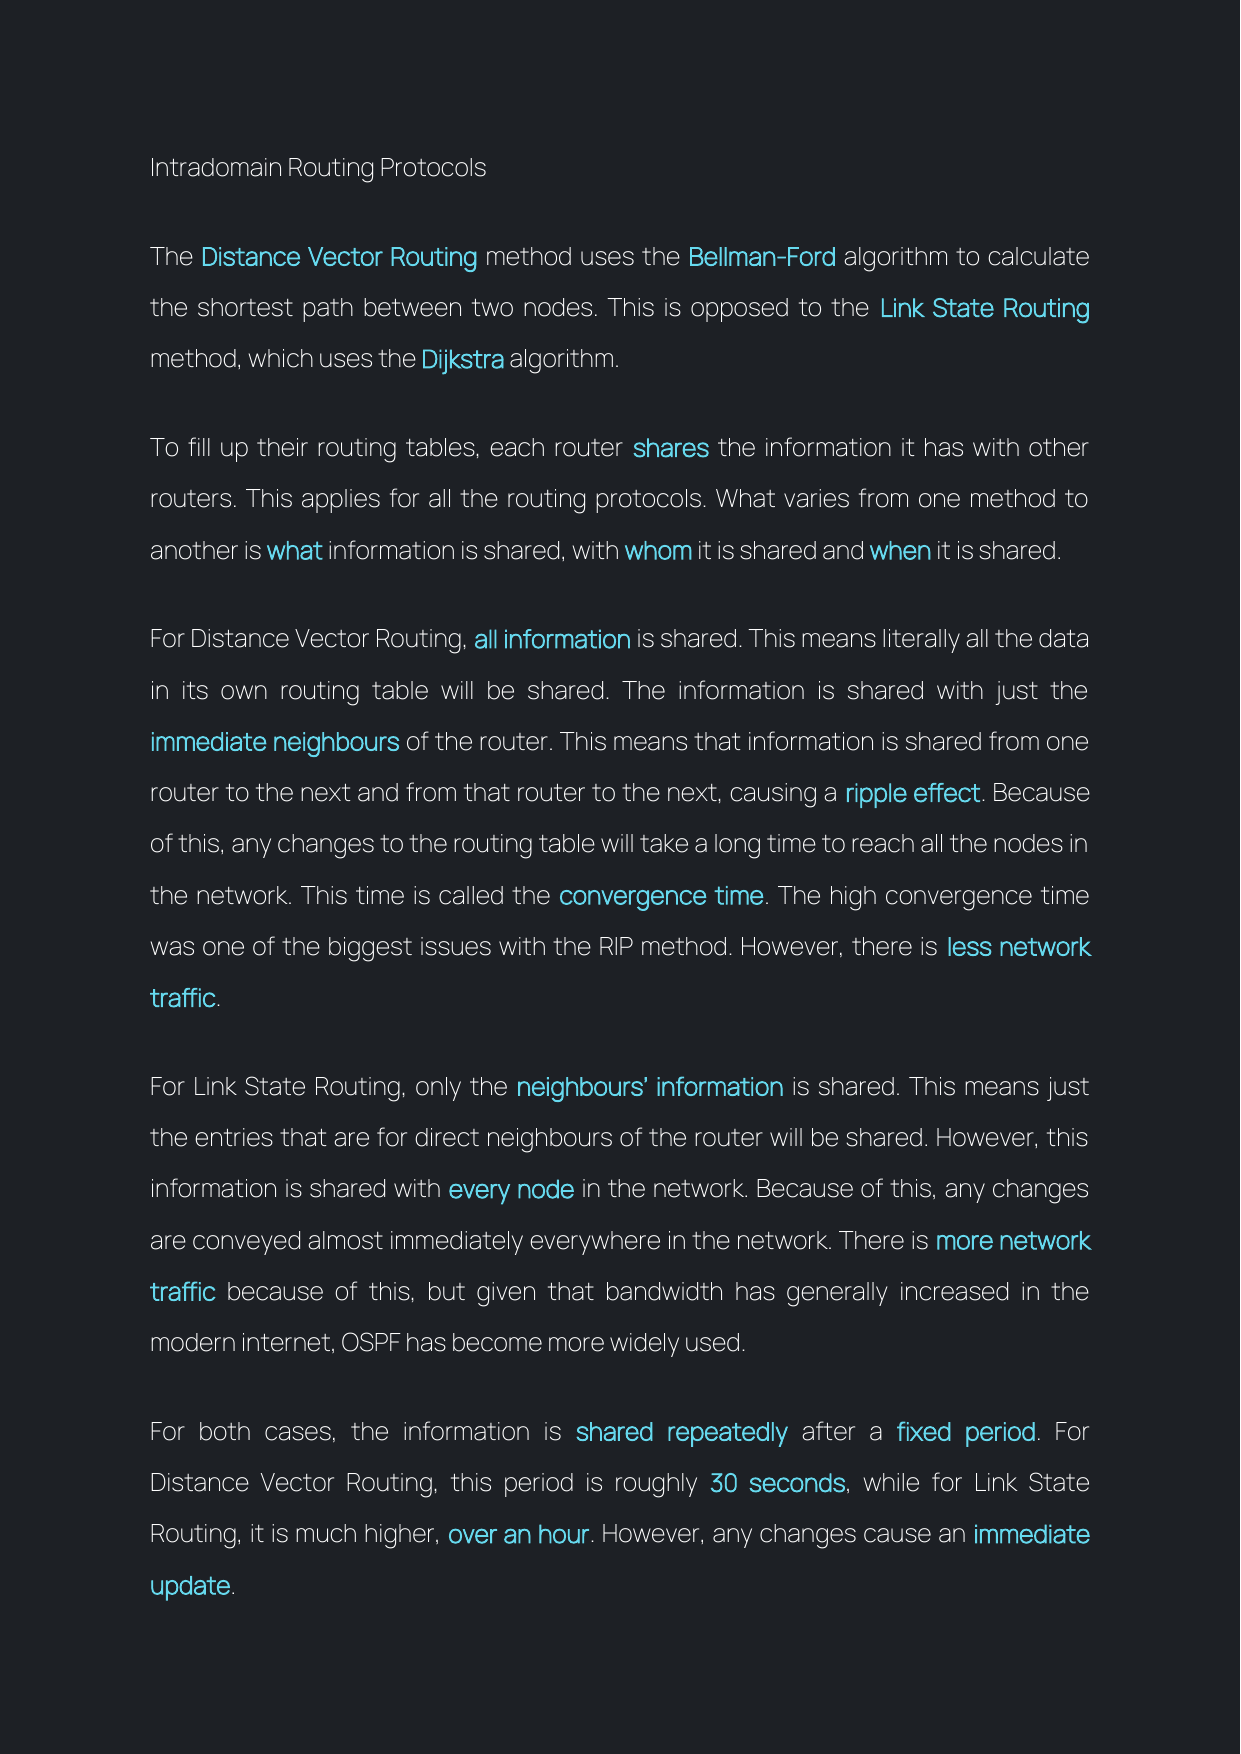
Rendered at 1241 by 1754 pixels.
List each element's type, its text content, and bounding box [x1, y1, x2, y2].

text For Link State Routing, only the neighbours’ information is shared. This means just the entries that are for direct neighbours of the router will be shared. However, this information is shared with every node in the network. Because of this, any changes are conveyed almost immediately everywhere in the network. There is more network traffic because of this, but given that bandwidth has generally increased in the modern internet, OSPF has become more widely used. [150, 1069, 1090, 1359]
text The Distance Vector Routing method uses the Bellman-Ford algorithm to calculate the shortest path between two nodes. This is opposed to the Link State Routing method, which uses the Dijkstra algorithm. [150, 239, 1090, 375]
text To fill up their routing tables, each router shares the information it has with other routers. This applies for all the routing protocols. What varies from one method to another is what information is shared, with whom it is shared and when it is shared. [150, 430, 1090, 567]
text For both cases, the information is shared repeatedly after a fixed period. For Distance Vector Routing, this period is roughly 30 seconds, while for Link State Routing, it is much higher, over an hour. However, any changes cause an immediate update. [150, 1414, 1090, 1602]
subtitle Intradomain Routing Protocols [150, 150, 1090, 184]
text For Distance Vector Routing, all information is shared. This means literally all the data in its own routing table will be shared. The information is shared with just the immediate neighbours of the router. This means that information is shared from one router to the next and from that router to the next, causing a ripple effect. Because of this, any changes to the routing table will take a long time to reach all the nodes in the network. This time is called the convergence time. The high convergence time was one of the biggest issues with the RIP method. However, there is less network traffic. [150, 621, 1090, 1014]
